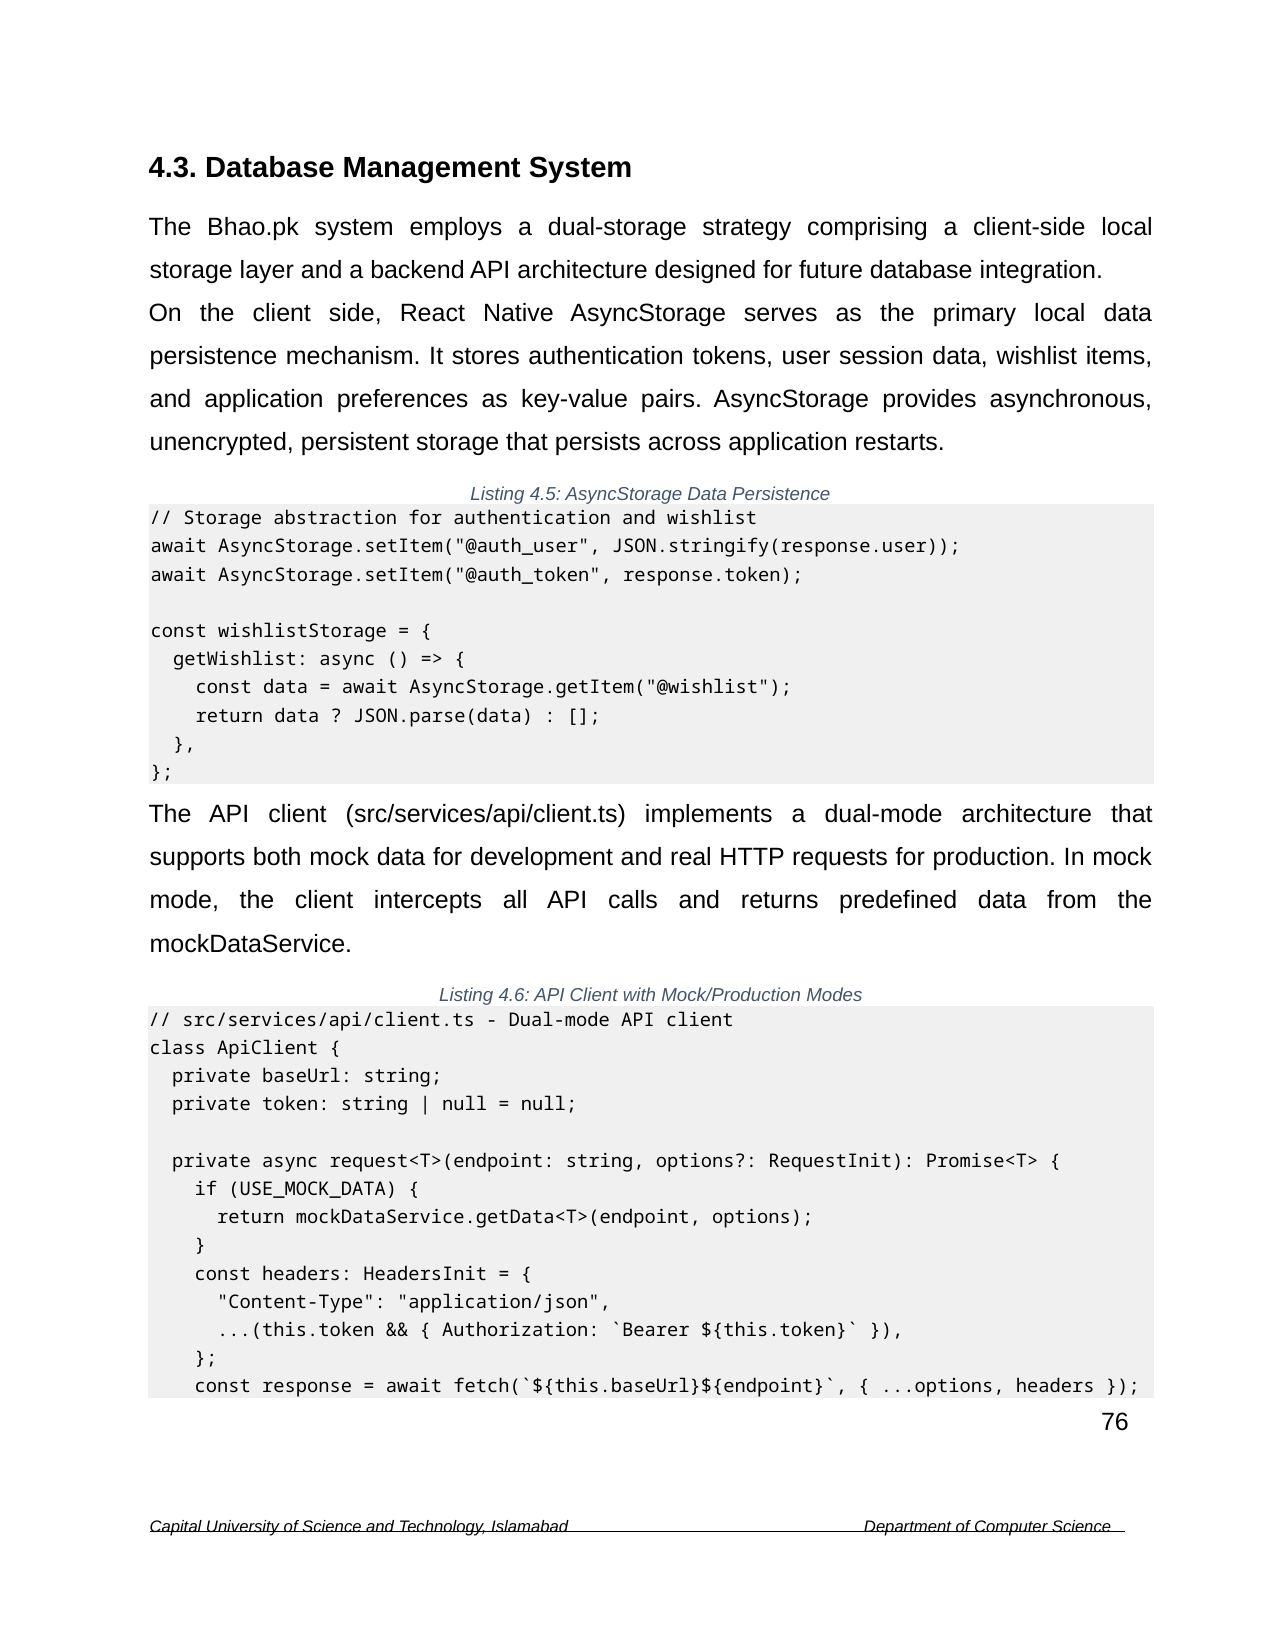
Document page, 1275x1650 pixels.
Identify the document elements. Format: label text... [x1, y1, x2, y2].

text On the client side, React Native AsyncStorage serves as the primary local data persistence mechanism. It stores authentication tokens, user session data, wishlist items, and application preferences as key-value pairs. AsyncStorage provides asynchronous, unencrypted, persistent storage that persists across application restarts. [148, 298, 1154, 456]
text The Bhao.pk system employs a dual-storage strategy comprising a client-side local storage layer and a backend API architecture designed for future database integration. [148, 212, 1154, 283]
text // Storage abstraction for authentication and wishlist await AsyncStorage.setItem("@auth_user", JSON.stringify(response.user)); await AsyncStorage.setItem("@auth_token", response.token); const wishlistStorage = { getWishlist: async () => { const data = await AsyncStorage.getItem("@wishlist"); return data ? JSON.parse(data) : []; }, }; [149, 504, 1154, 784]
text The API client (src/services/api/client.ts) implements a dual-mode architecture that supports both mock data for development and real HTTP requests for production. In mock mode, the client intercepts all API calls and returns predefined data from the mockDataService. [148, 799, 1154, 957]
subtitle 4.3. Database Management System [148, 150, 1154, 183]
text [148, 1006, 1154, 1398]
text Listing 4.6: API Client with Mock/Production Modes [149, 984, 1154, 1006]
text Listing 4.5: AsyncStorage Data Persistence [148, 483, 1154, 504]
